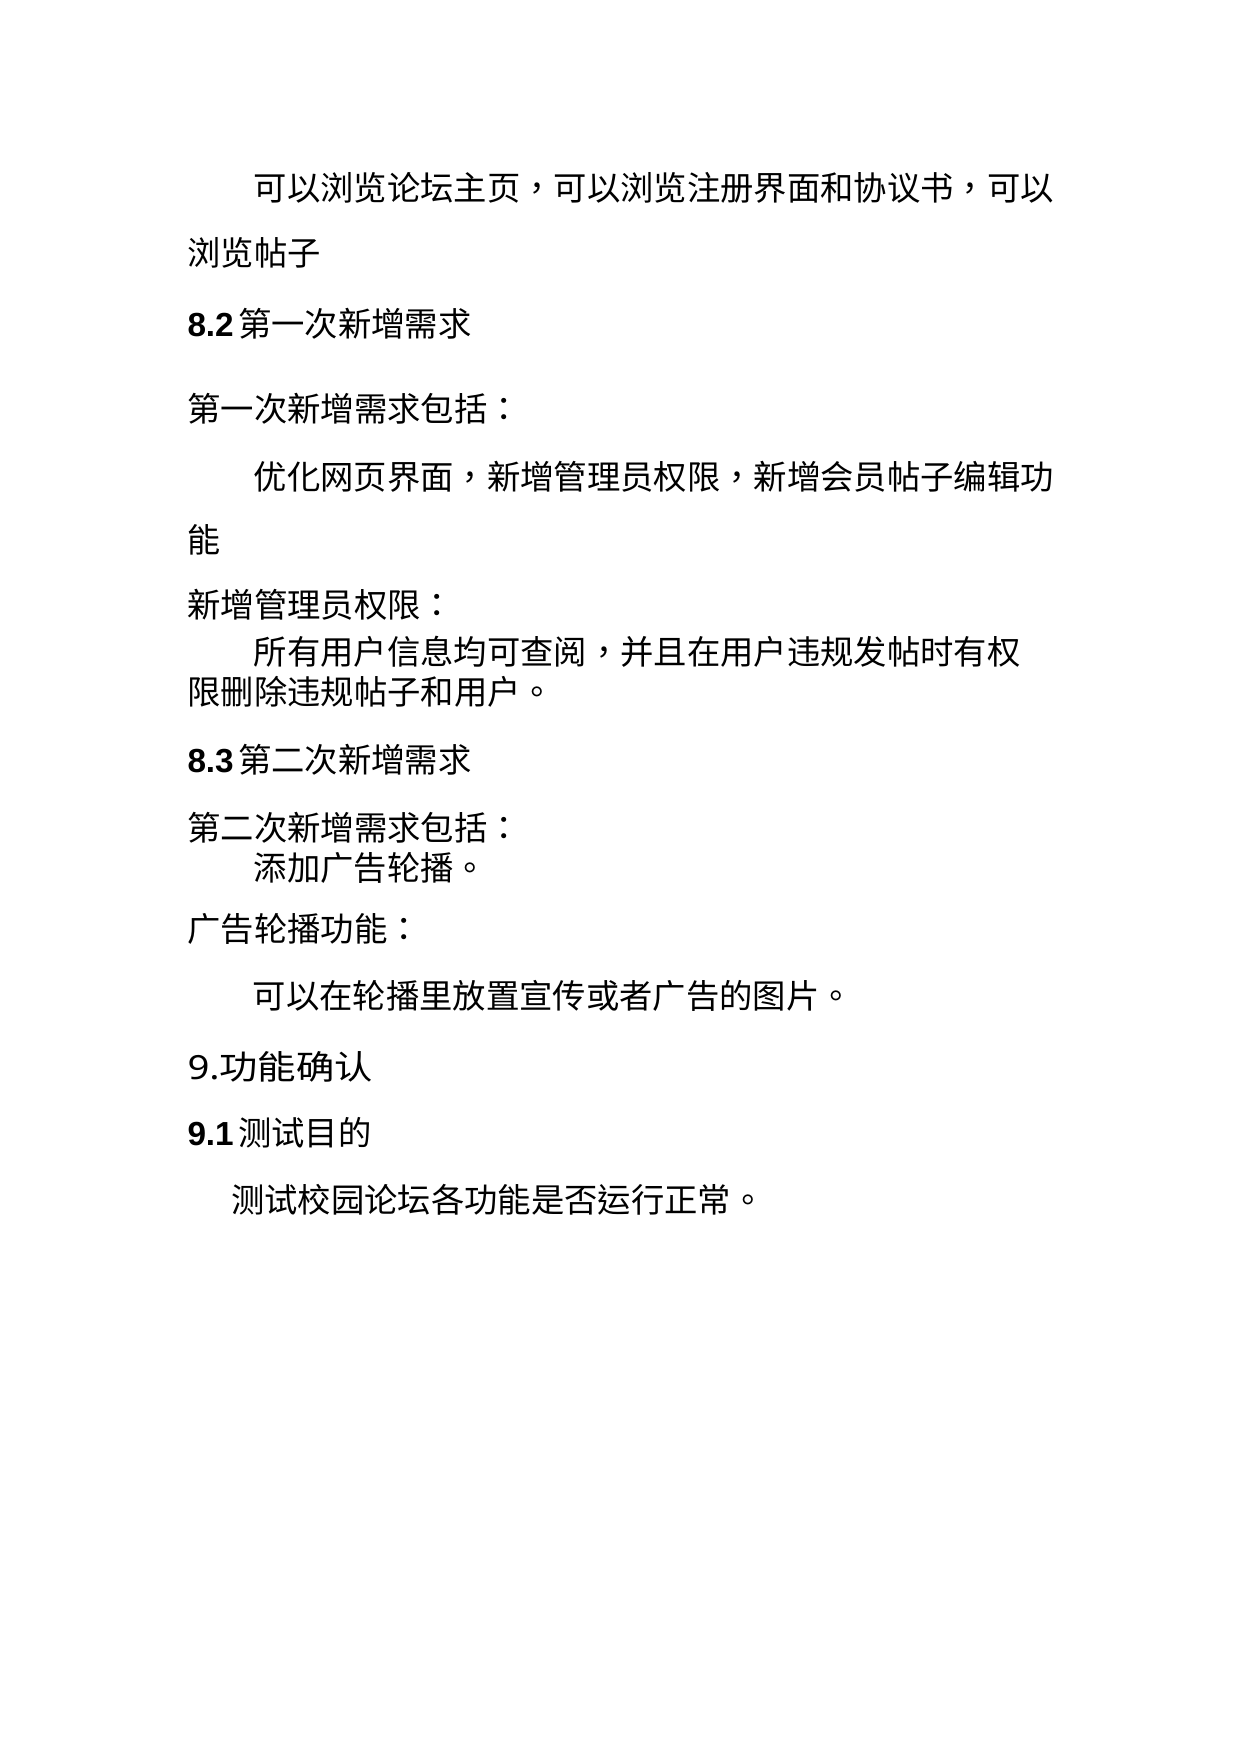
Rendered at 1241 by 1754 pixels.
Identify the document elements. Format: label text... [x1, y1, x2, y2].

text 9.功能确认 [187, 1043, 1190, 1089]
text 第一次新增需求包括： [187, 367, 1190, 435]
text 新增管理员权限： [187, 565, 1190, 630]
text 第二次新增需求包括： 添加广告轮播。 [187, 808, 522, 890]
text 所有用户信息均可查阅，并且在用户违规发帖时有权限删除违规帖子和用户。 [187, 631, 1053, 714]
text 测试校园论坛各功能是否运行正常。 [231, 1177, 1190, 1222]
list 第一次新增需求 [187, 300, 1190, 346]
text 浏览帖子 [187, 211, 1190, 279]
text 可以浏览论坛主页，可以浏览注册界面和协议书，可以 [254, 156, 1190, 211]
text 广告轮播功能： [187, 890, 1190, 954]
text 能 [187, 503, 1190, 565]
text 优化网页界面，新增管理员权限，新增会员帖子编辑功 [254, 435, 1190, 503]
list 测试目的 [187, 1110, 1190, 1156]
text 可以在轮播里放置宣传或者广告的图片。 [253, 954, 1190, 1022]
list 第二次新增需求 [187, 737, 1190, 782]
